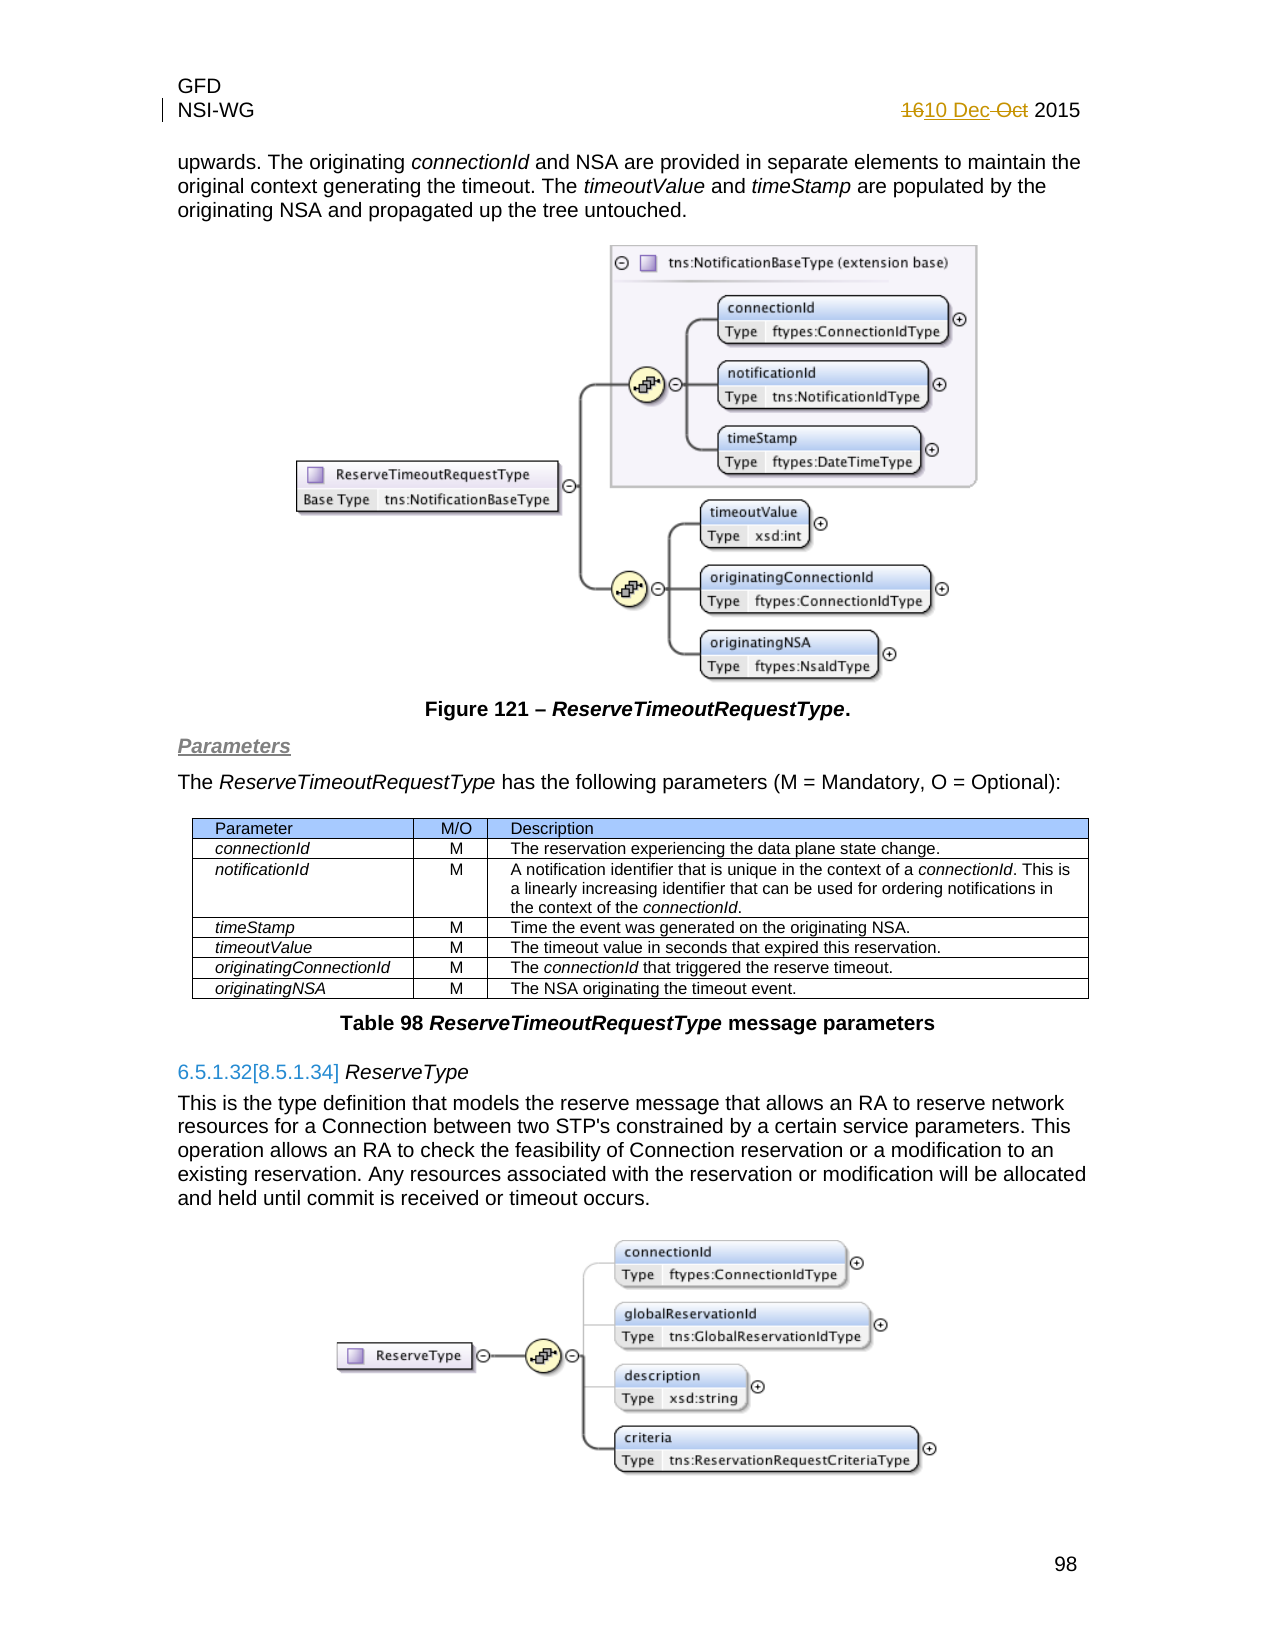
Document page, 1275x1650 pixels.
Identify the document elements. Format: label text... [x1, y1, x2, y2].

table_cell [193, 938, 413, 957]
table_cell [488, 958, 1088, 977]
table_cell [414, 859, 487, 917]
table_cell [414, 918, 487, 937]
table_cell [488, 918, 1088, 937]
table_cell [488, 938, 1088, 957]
subtitle ReserveType [177, 1060, 1098, 1084]
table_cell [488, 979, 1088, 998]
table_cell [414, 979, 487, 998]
text Figure – ReserveTimeoutRequestType. [177, 697, 1098, 721]
text Parameters [177, 733, 1098, 757]
picture [336, 1240, 939, 1478]
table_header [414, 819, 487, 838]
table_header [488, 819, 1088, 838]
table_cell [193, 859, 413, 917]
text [177, 150, 1098, 222]
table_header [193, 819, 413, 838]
text This is the type definition that models the reserve message that allows an RA to reserve network resources for a Connection between two STP's constrained by a certain service parameters. This operation allows an RA to check the feasibility of Connection reservation or a modification to an existing reservation. Any resources associated with the reservation or modification will be allocated and held until commit is received or timeout occurs. [177, 1090, 1098, 1210]
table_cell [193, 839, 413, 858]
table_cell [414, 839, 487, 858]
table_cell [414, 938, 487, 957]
text Table 98 ReserveTimeoutRequestType message parameters [177, 1011, 1098, 1035]
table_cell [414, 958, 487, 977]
picture [296, 245, 979, 685]
text The ReserveTimeoutRequestType has the following parameters (M = Mandatory, O = Optional): [177, 770, 1098, 794]
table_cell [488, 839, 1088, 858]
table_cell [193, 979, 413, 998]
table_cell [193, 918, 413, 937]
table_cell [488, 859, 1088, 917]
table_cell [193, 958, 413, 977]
